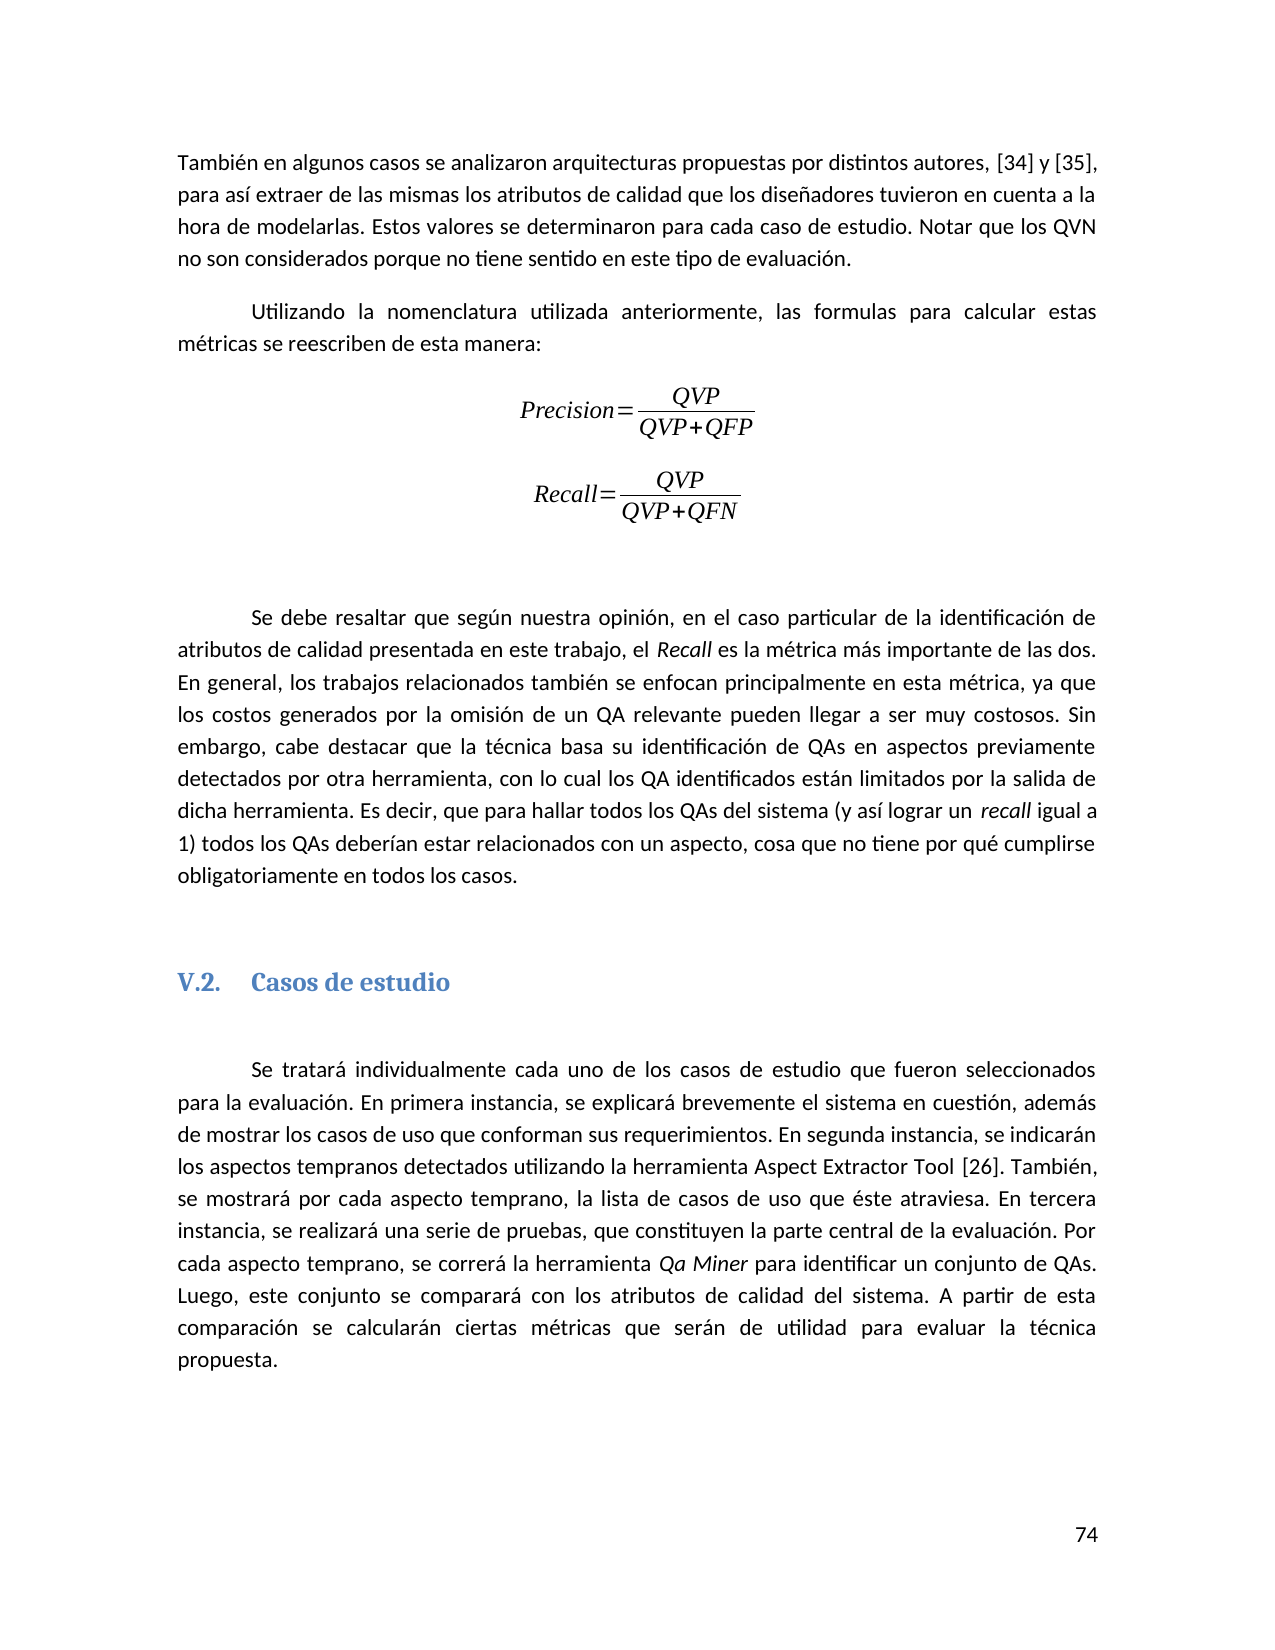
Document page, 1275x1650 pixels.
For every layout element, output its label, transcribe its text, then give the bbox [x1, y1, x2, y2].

text Se tratará individualmente cada uno de los casos de estudio que fueron seleccionados para la evaluación. En primera instancia, se explicará brevemente el sistema en cuestión, además de mostrar los casos de uso que conforman sus requerimientos. En segunda instancia, se indicarán los aspectos tempranos detectados utilizando la herramienta Aspect Extractor Tool. También, se mostrará por cada aspecto temprano, la lista de casos de uso que éste atraviesa. En tercera instancia, se realizará una serie de pruebas, que constituyen la parte central de la evaluación. Por cada aspecto temprano, se correrá la herramienta Qa Miner para identificar un conjunto de QAs. Luego, este conjunto se comparará con los atributos de calidad del sistema. A partir de esta comparación se calcularán ciertas métricas que serán de utilidad para evaluar la técnica propuesta. [177, 1056, 1098, 1373]
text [177, 148, 1098, 272]
subtitle Casos de estudio [177, 967, 1098, 998]
text Se debe resaltar que según nuestra opinión, en el caso particular de la identificación de atributos de calidad presentada en este trabajo, el Recall es la métrica más importante de las dos. En general, los trabajos relacionados también se enfocan principalmente en esta métrica, ya que los costos generados por la omisión de un QA relevante pueden llegar a ser muy costosos. Sin embargo, cabe destacar que la técnica basa su identificación de QAs en aspectos previamente detectados por otra herramienta, con lo cual los QA identificados están limitados por la salida de dicha herramienta. Es decir, que para hallar todos los QAs del sistema (y así lograr un recall igual a 1) todos los QAs deberían estar relacionados con un aspecto, cosa que no tiene por qué cumplirse obligatoriamente en todos los casos. [177, 603, 1098, 889]
text Utilizando la nomenclatura utilizada anteriormente, las formulas para calcular estas métricas se reescriben de esta manera: [177, 297, 1098, 357]
